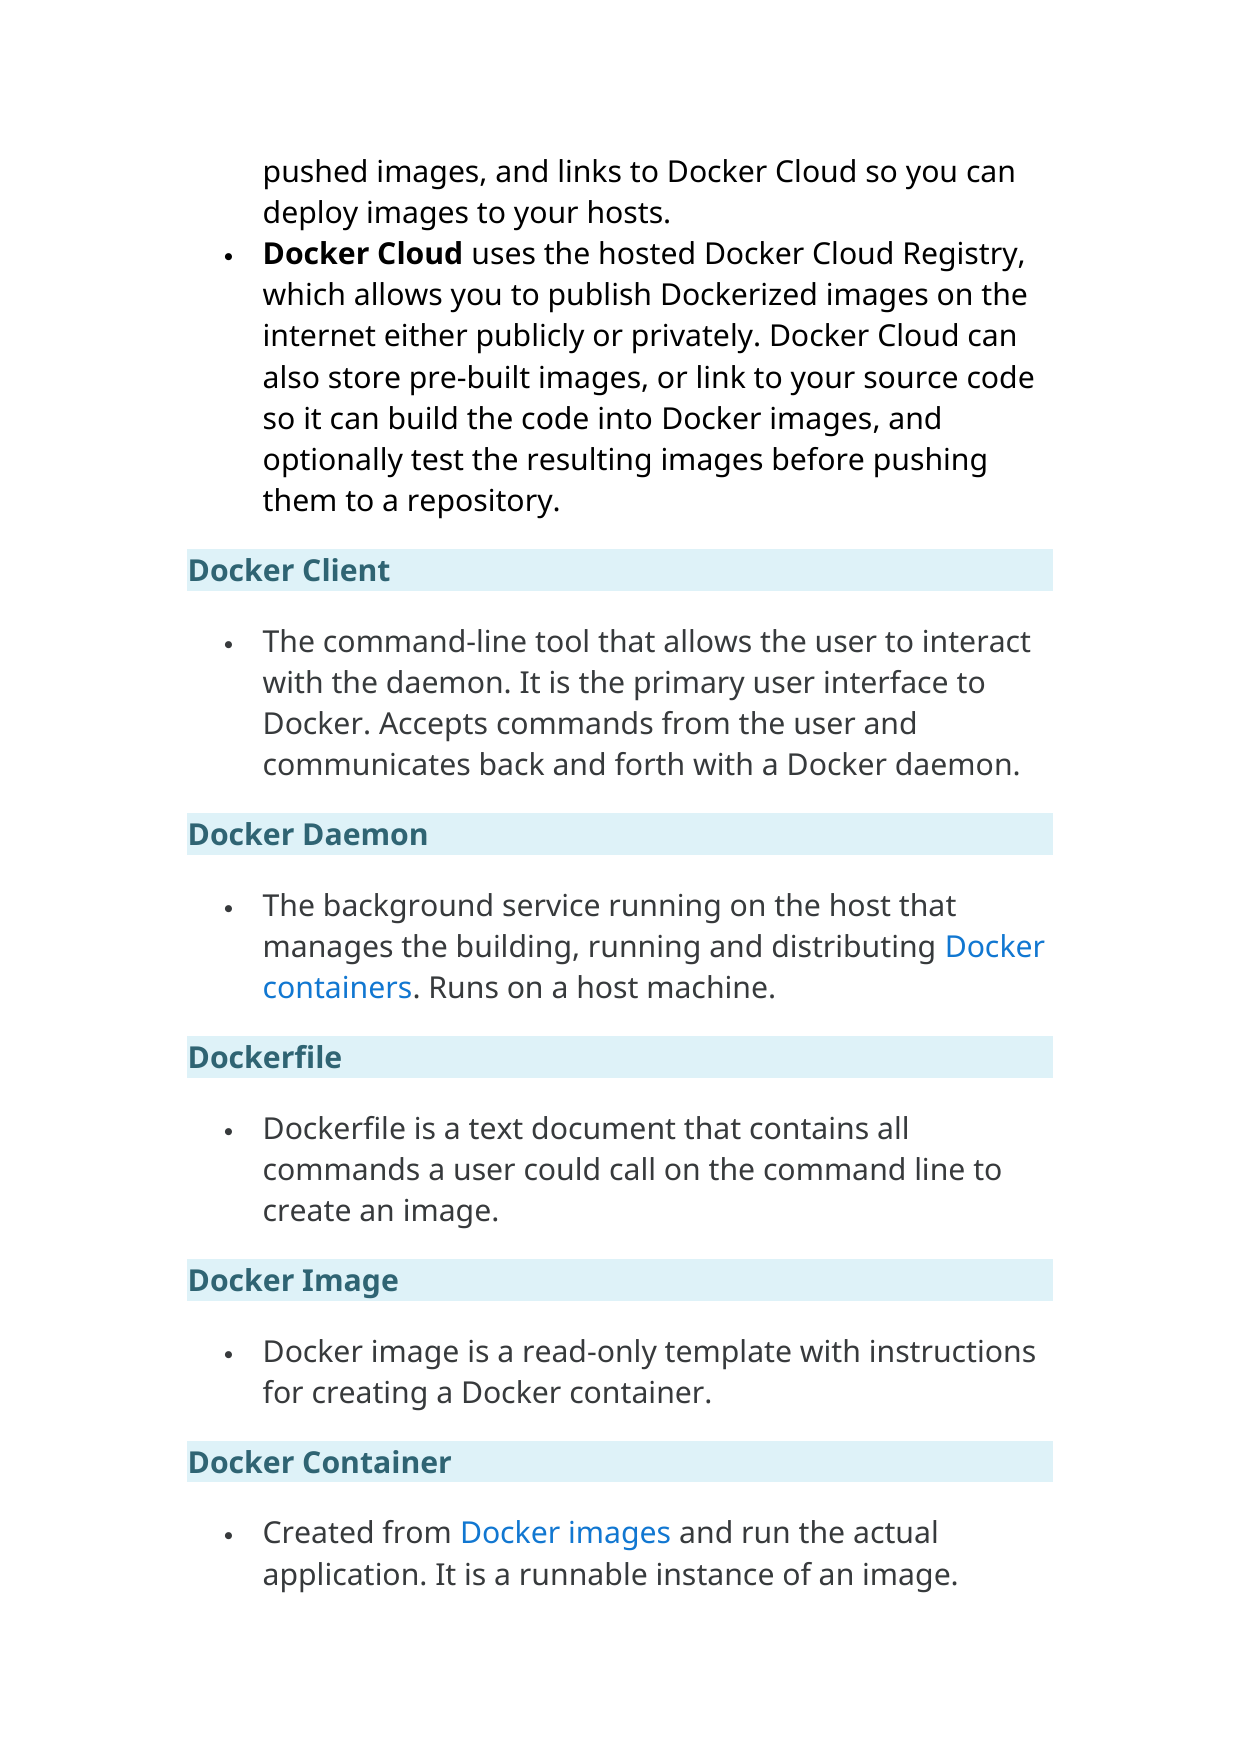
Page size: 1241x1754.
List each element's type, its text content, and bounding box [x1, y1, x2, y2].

list The command-line tool that allows the user to interact with the daemon. It is the primary user interface to Docker. Accepts commands from the user and communicates back and forth with a Docker daemon. [225, 620, 1053, 784]
text Docker Container [187, 1441, 1053, 1482]
list Created from Docker images and run the actual application. It is a runnable instance of an image. [225, 1511, 1053, 1594]
text Docker Daemon [187, 813, 1053, 855]
text Dockerfile [187, 1036, 1053, 1078]
list Dockerfile is a text document that contains all commands a user could call on the command line to create an image. [225, 1107, 1053, 1230]
text Docker Client [187, 549, 1053, 591]
list Docker Cloud uses the hosted Docker Cloud Registry, which allows you to publish Dockerized images on the internet either publicly or privately. Docker Cloud can also store pre-built images, or link to your source code so it can build the code into Docker images, and optionally test the resulting images before pushing them to a repository. [225, 232, 1053, 520]
text Docker Image [187, 1259, 1053, 1301]
list The background service running on the host that manages the building, running and distributing Docker containers. Runs on a host machine. [225, 884, 1053, 1007]
list Docker image is a read-only template with instructions for creating a Docker container. [225, 1330, 1053, 1412]
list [225, 150, 1053, 232]
